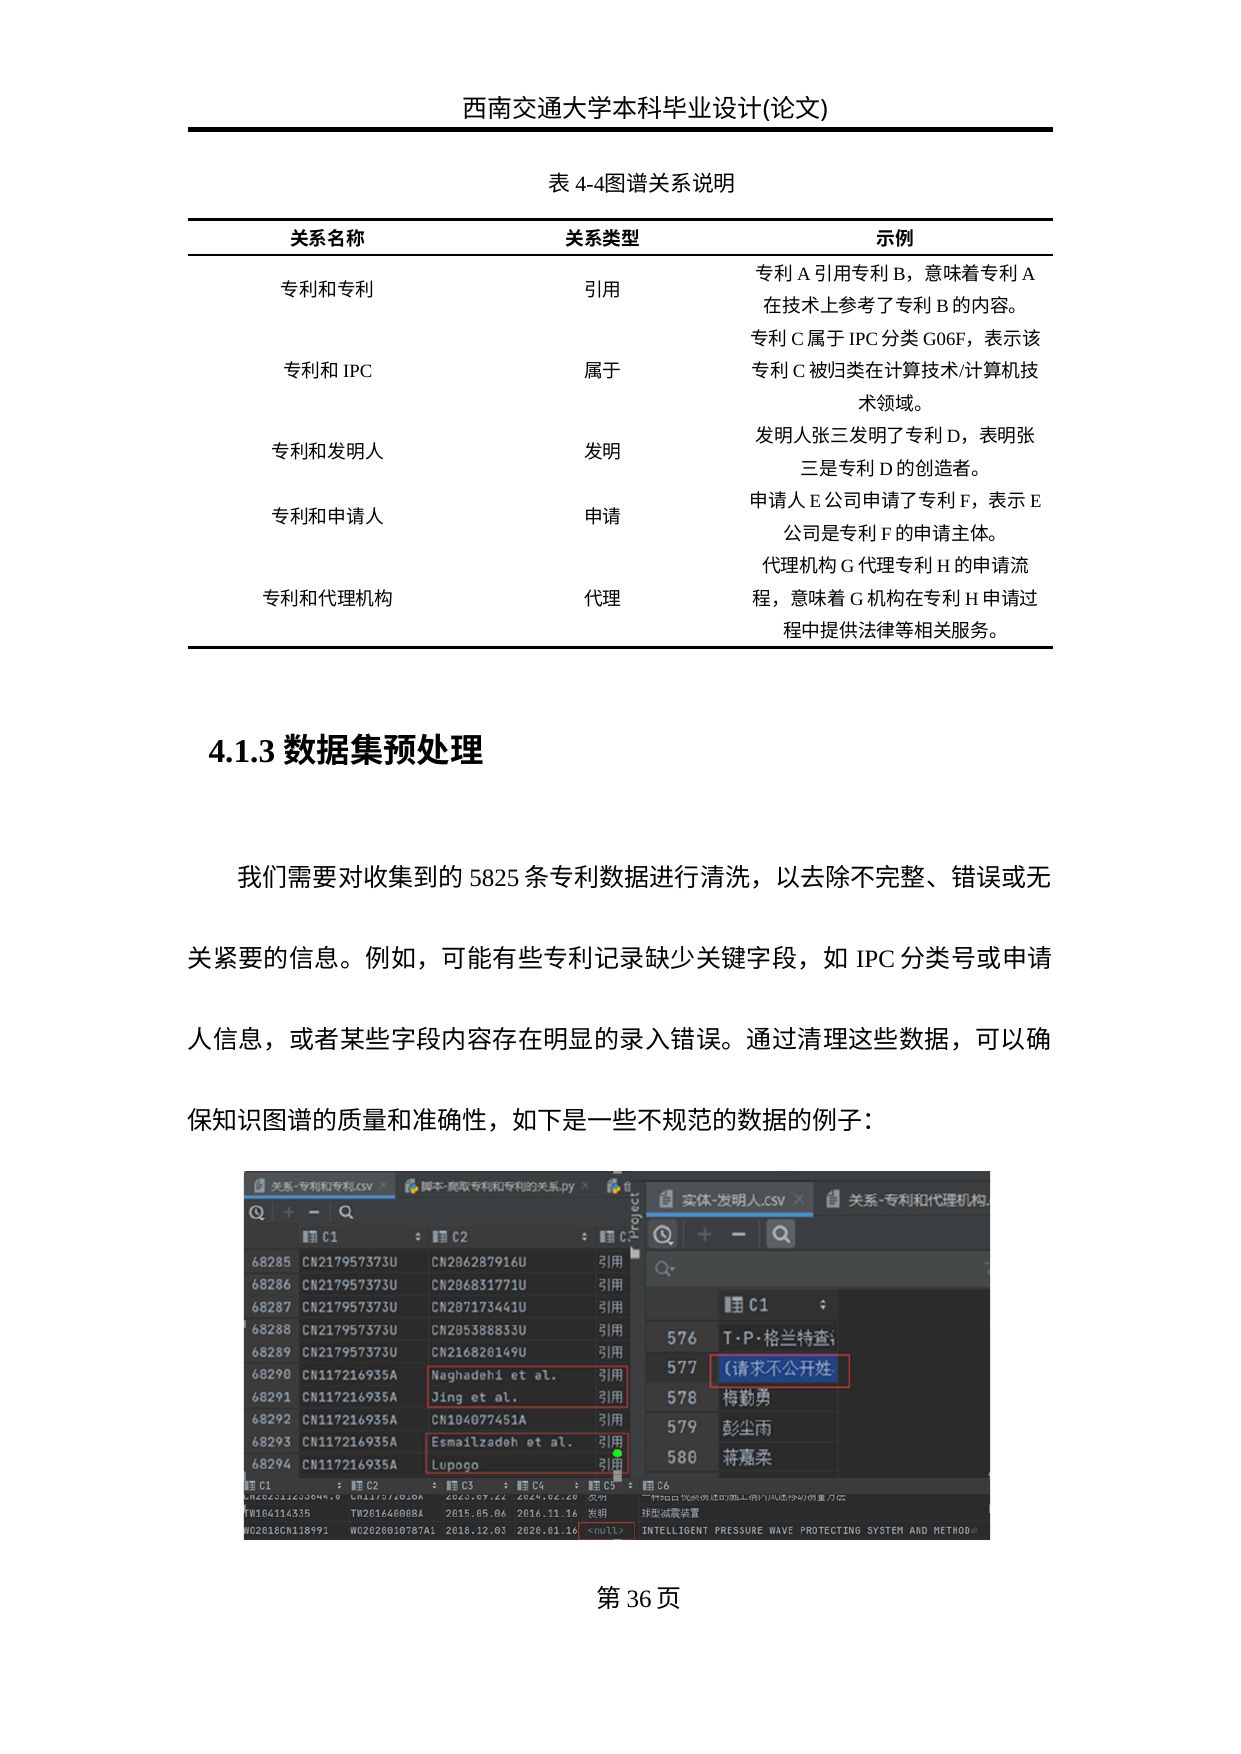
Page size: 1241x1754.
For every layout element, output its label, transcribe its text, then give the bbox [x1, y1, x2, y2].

table_cell 专利和专利 [188, 256, 467, 321]
table_header 关系名称 [188, 221, 467, 254]
table_cell 专利和代理机构 [188, 548, 467, 646]
table_cell 引用 [468, 256, 738, 321]
table_cell 代理机构G代理专利H的申请流程，意味着G机构在专利H申请过程中提供法律等相关服务。 [738, 548, 1053, 646]
table_cell 申请人E公司申请了专利F，表示E公司是专利F的申请主体。 [738, 483, 1053, 548]
text 我们需要对收集到的5825条专利数据进行清洗，以去除不完整、错误或无关紧要的信息。例如，可能有些专利记录缺少关键字段，如IPC分类号或申请人信息，或者某些字段内容存在明显的录入错误。通过清理这些数据，可以确保知识图谱的质量和准确性，如下是一些不规范的数据的例子： [187, 843, 1053, 1151]
table_cell 发明 [468, 418, 738, 483]
table_cell 专利和IPC [188, 321, 467, 418]
table_header 关系类型 [468, 221, 738, 254]
table_cell 属于 [468, 321, 738, 418]
table_cell 专利和申请人 [188, 483, 467, 548]
table_cell 专利C属于IPC分类G06F，表示该专利C被归类在计算技术/计算机技术领域。 [738, 321, 1053, 418]
table_cell 发明人张三发明了专利D，表明张三是专利D的创造者。 [738, 418, 1053, 483]
subtitle 数据集预处理 [187, 715, 1053, 780]
picture [243, 1171, 991, 1540]
table_cell 专利A引用专利B，意味着专利A在技术上参考了专利B的内容。 [738, 256, 1053, 321]
table_cell 代理 [468, 548, 738, 646]
table_header 示例 [738, 221, 1053, 254]
table_cell 专利和发明人 [188, 418, 467, 483]
table_cell 申请 [468, 483, 738, 548]
